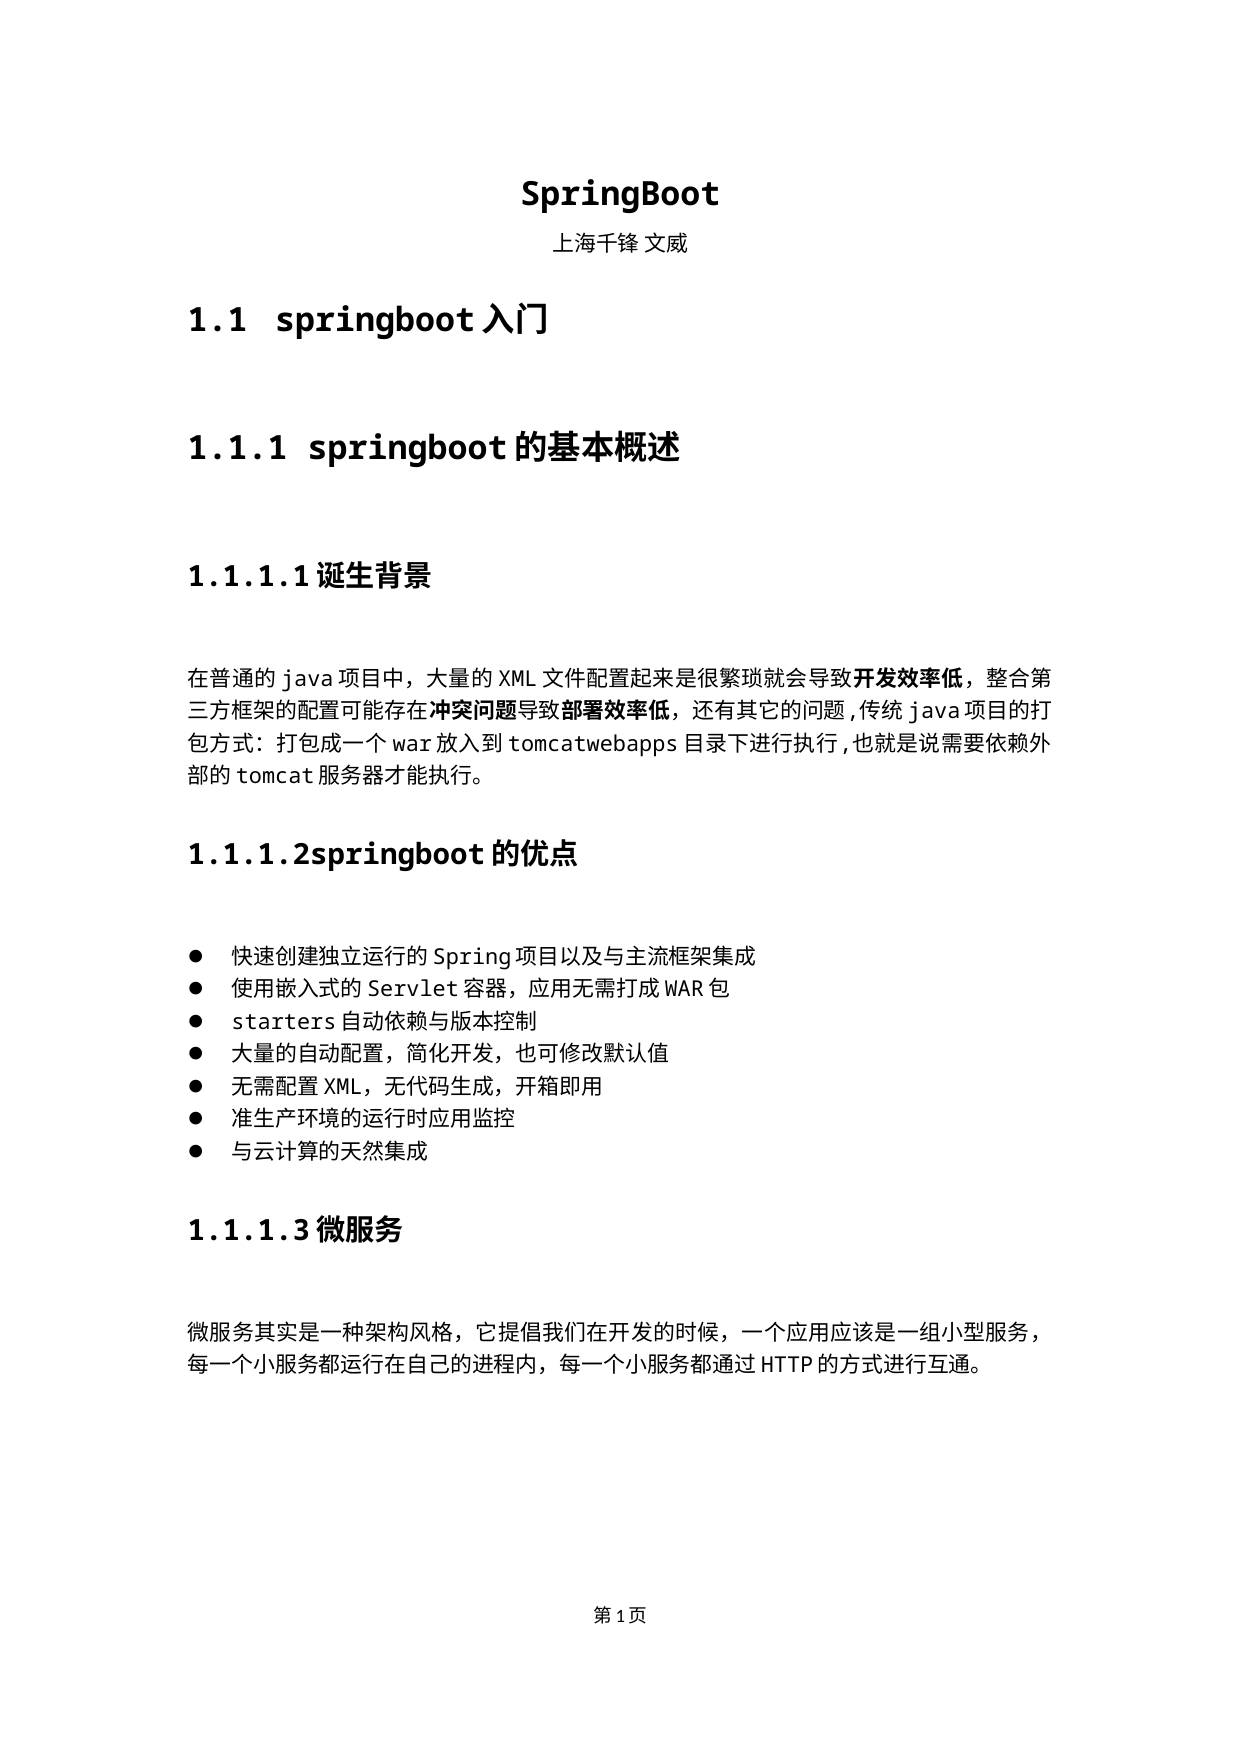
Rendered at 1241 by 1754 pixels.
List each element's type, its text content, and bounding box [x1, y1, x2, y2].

list 与云计算的天然集成 [187, 1133, 1053, 1166]
list 快速创建独立运行的Spring项目以及与主流框架集成 [187, 938, 1053, 971]
text 微服务其实是一种架构风格，它提倡我们在开发的时候，一个应用应该是一组小型服务，每一个小服务都运行在自己的进程内，每一个小服务都通过HTTP的方式进行互通。 [187, 1314, 1053, 1379]
list starters自动依赖与版本控制 [187, 1003, 1053, 1036]
subtitle springboot入门 [187, 285, 1053, 350]
subtitle 1.1.1.2springboot的优点 [187, 820, 1053, 885]
text 上海千锋 文威 [187, 225, 1053, 258]
list 大量的自动配置，简化开发，也可修改默认值 [187, 1036, 1053, 1068]
text 在普通的java项目中，大量的XML文件配置起来是很繁琐就会导致开发效率低，整合第三方框架的配置可能存在冲突问题导致部署效率低，还有其它的问题,传统java项目的打包方式：打包成一个war放入到tomcatwebapps目录下进行执行,也就是说需要依赖外部的tomcat服务器才能执行。 [187, 661, 1053, 791]
list 准生产环境的运行时应用监控 [187, 1101, 1053, 1133]
text SpringBoot [187, 160, 1053, 225]
list 无需配置XML，无代码生成，开箱即用 [187, 1068, 1053, 1101]
subtitle 1.1.1 springboot的基本概述 [187, 412, 1053, 477]
subtitle 1.1.1.1诞生背景 [187, 542, 1053, 607]
list 使用嵌入式的Servlet容器，应用无需打成WAR包 [187, 971, 1053, 1003]
subtitle 1.1.1.3微服务 [187, 1195, 1053, 1260]
